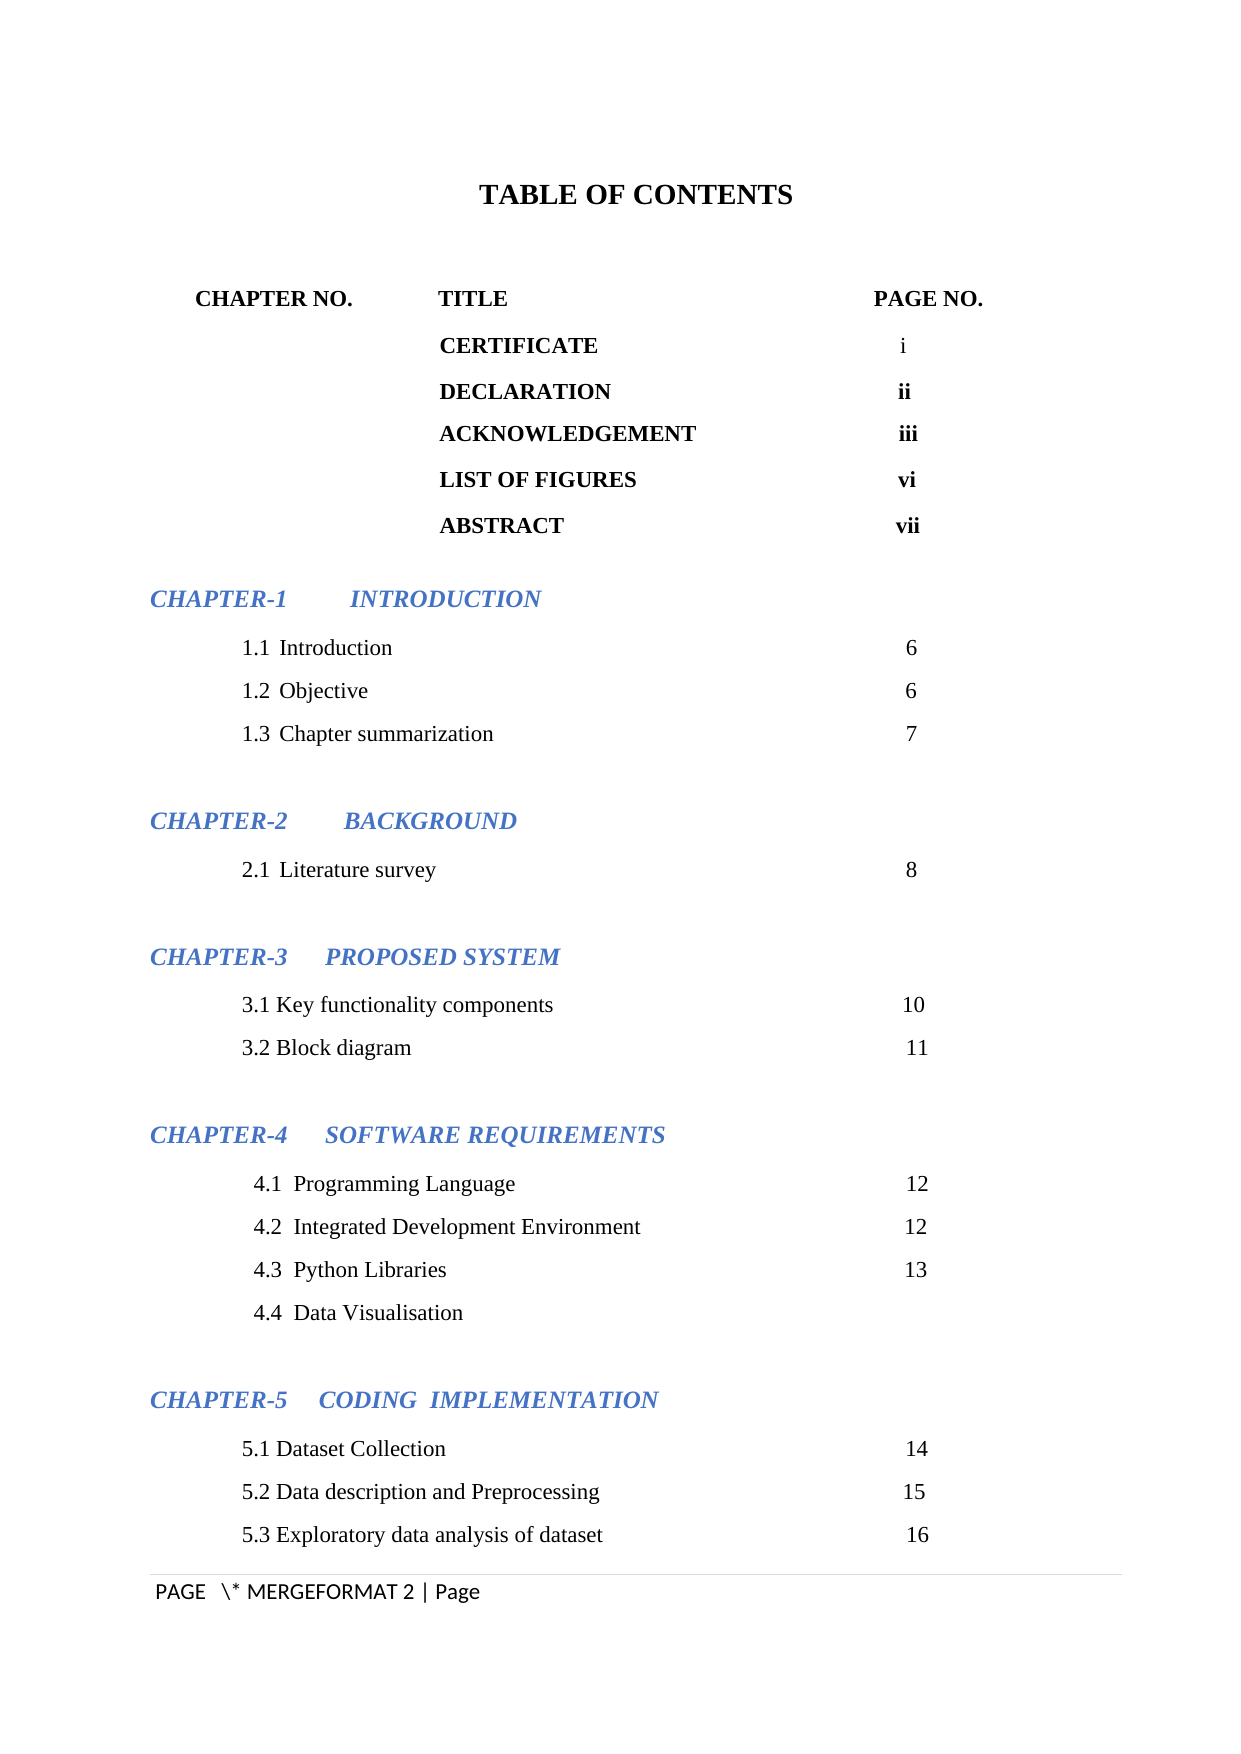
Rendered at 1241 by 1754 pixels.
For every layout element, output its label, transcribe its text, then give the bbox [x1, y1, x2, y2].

text LIST OF FIGURES vi [439, 466, 1122, 492]
list Introduction 6 [242, 634, 1122, 660]
text 4.3 Python Libraries 13 [253, 1256, 1122, 1282]
text 5.1 Dataset Collection 14 [242, 1435, 1122, 1461]
text CHAPTER-5 CODING IMPLEMENTATION [150, 1385, 1124, 1414]
text 3.2 Block diagram 11 [242, 1034, 1122, 1061]
text TABLE OF CONTENTS [150, 177, 1122, 211]
text CHAPTER NO. TITLE PAGE NO. [195, 285, 1122, 311]
text CHAPTER-4 SOFTWARE REQUIREMENTS [150, 1120, 1124, 1149]
text CERTIFICATE i [439, 332, 1122, 358]
text 3.1 Key functionality components 10 [242, 991, 1122, 1018]
text 5.2 Data description and Preprocessing 15 [242, 1478, 1122, 1504]
text CHAPTER-1 INTRODUCTION [150, 584, 1124, 613]
text DECLARATION ii [439, 378, 1122, 404]
text ACKNOWLEDGEMENT iii [433, 420, 1122, 446]
text CHAPTER-3 PROPOSED SYSTEM [150, 942, 1124, 971]
list Literature survey 8 [242, 856, 1122, 882]
text CHAPTER-2 BACKGROUND [150, 806, 1124, 835]
text 4.1 Programming Language 12 [253, 1170, 1122, 1196]
text 4.4 Data Visualisation [253, 1299, 1122, 1325]
list Chapter summarization 7 [242, 720, 1122, 746]
text 5.3 Exploratory data analysis of dataset 16 [242, 1521, 1122, 1547]
text 4.2 Integrated Development Environment 12 [253, 1213, 1122, 1239]
list Objective 6 [242, 677, 1122, 703]
text ABSTRACT vii [439, 512, 1122, 538]
